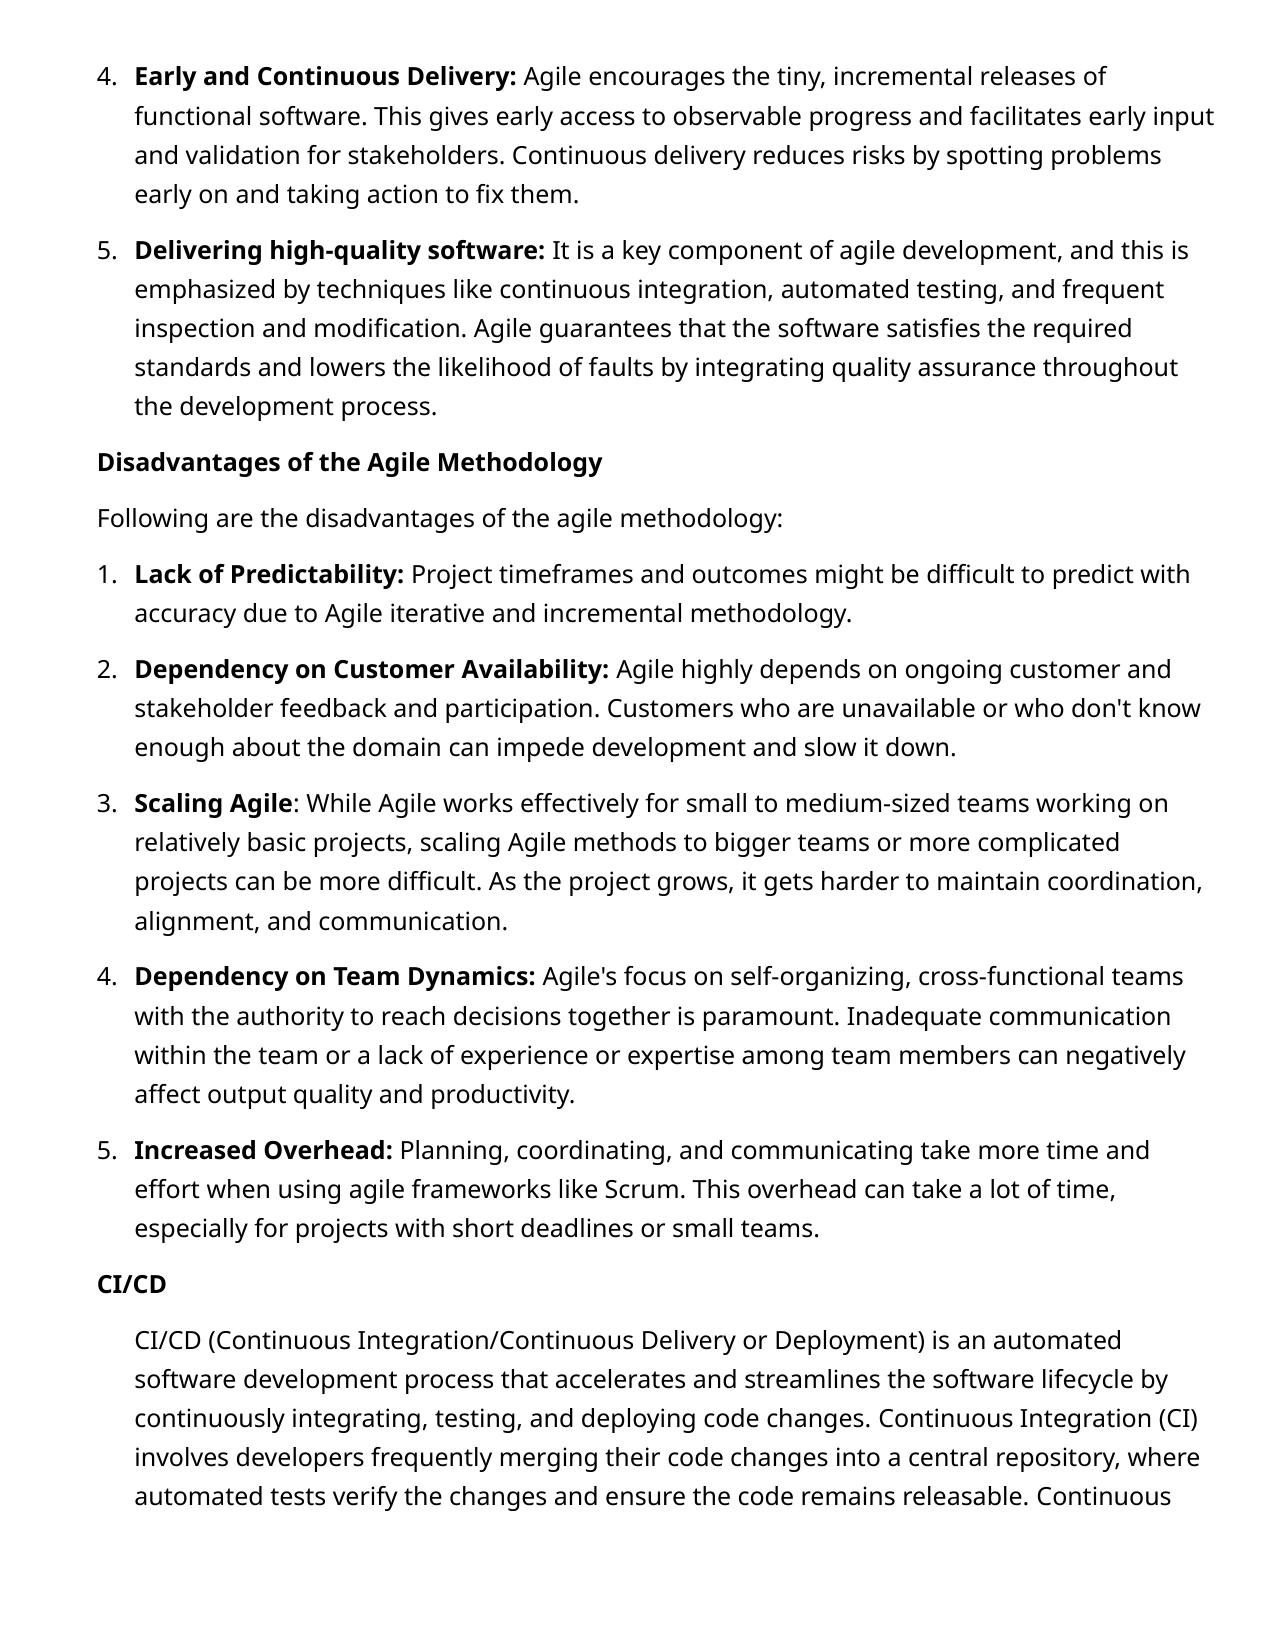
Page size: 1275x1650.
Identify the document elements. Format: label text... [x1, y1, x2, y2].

text CI/CD [97, 1267, 1216, 1301]
list Increased Overhead: Planning, coordinating, and communicating take more time and effort when using agile frameworks like Scrum. This overhead can take a lot of time, especially for projects with short deadlines or small teams. [97, 1132, 1216, 1245]
list Delivering high-quality software: It is a key component of agile development, and this is emphasized by techniques like continuous integration, automated testing, and frequent inspection and modification. Agile guarantees that the software satisfies the required standards and lowers the likelihood of faults by integrating quality assurance throughout the development process. [97, 232, 1216, 423]
text Following are the disadvantages of the agile methodology: [97, 501, 1216, 535]
list Scaling Agile: While Agile works effectively for small to medium-sized teams working on relatively basic projects, scaling Agile methods to bigger teams or more complicated projects can be more difficult. As the project grows, it gets harder to maintain coordination, alignment, and communication. [97, 786, 1216, 937]
text Disadvantages of the Agile Methodology [97, 445, 1216, 479]
list Dependency on Team Dynamics: Agile's focus on self-organizing, cross-functional teams with the authority to reach decisions together is paramount. Inadequate communication within the team or a lack of experience or expertise among team members can negatively affect output quality and productivity. [97, 959, 1216, 1111]
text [134, 1322, 1216, 1513]
list Lack of Predictability: Project timeframes and outcomes might be difficult to predict with accuracy due to Agile iterative and incremental methodology. [97, 557, 1216, 630]
list Early and Continuous Delivery: Agile encourages the tiny, incremental releases of functional software. This gives early access to observable progress and facilitates early input and validation for stakeholders. Continuous delivery reduces risks by spotting problems early on and taking action to fix them. [97, 59, 1216, 211]
list Dependency on Customer Availability: Agile highly depends on ongoing customer and stakeholder feedback and participation. Customers who are unavailable or who don't know enough about the domain can impede development and slow it down. [97, 652, 1216, 764]
